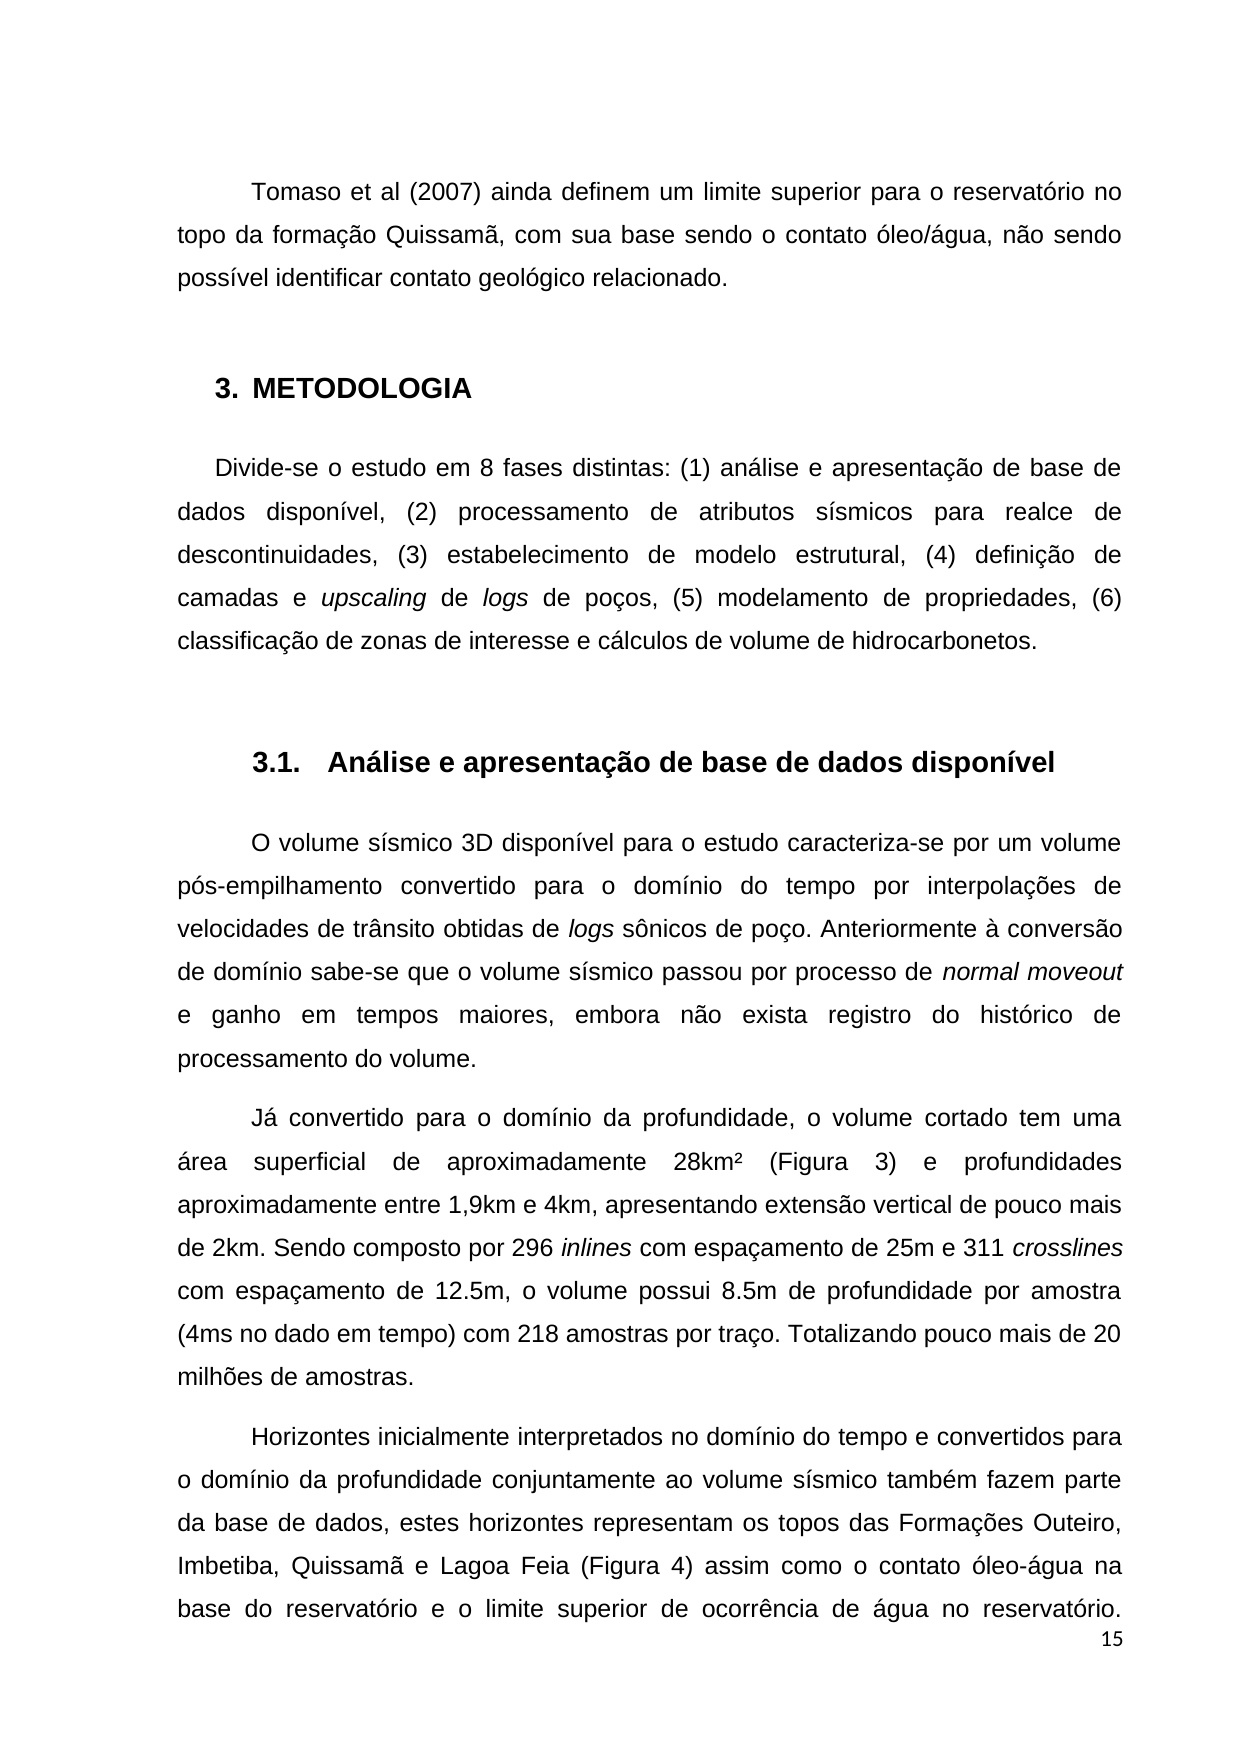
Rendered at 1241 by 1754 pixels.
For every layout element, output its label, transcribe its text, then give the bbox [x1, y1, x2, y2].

text Tomaso et al (2007) ainda definem um limite superior para o reservatório no topo da formação Quissamã, com sua base sendo o contato óleo/água, não sendo possível identificar contato geológico relacionado. [177, 177, 1123, 292]
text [177, 1422, 1123, 1623]
list METODOLOGIA [214, 371, 1123, 434]
text O volume sísmico 3D disponível para o estudo caracteriza-se por um volume pós-empilhamento convertido para o domínio do tempo por interpolações de velocidades de trânsito obtidas de logs sônicos de poço. Anteriormente à conversão de domínio sabe-se que o volume sísmico passou por processo de normal moveout e ganho em tempos maiores, embora não exista registro do histórico de processamento do volume. [177, 828, 1123, 1072]
list Análise e apresentação de base de dados disponível [252, 745, 1123, 809]
text Divide-se o estudo em 8 fases distintas: (1) análise e apresentação de base de dados disponível, (2) processamento de atributos sísmicos para realce de descontinuidades, (3) estabelecimento de modelo estrutural, (4) definição de camadas e upscaling de logs de poços, (5) modelamento de propriedades, (6) classificação de zonas de interesse e cálculos de volume de hidrocarbonetos. [177, 453, 1123, 654]
text Já convertido para o domínio da profundidade, o volume cortado tem uma área superficial de aproximadamente 28km² (Figura 3) e profundidades aproximadamente entre 1,9km e 4km, apresentando extensão vertical de pouco mais de 2km. Sendo composto por 296 inlines com espaçamento de 25m e 311 crosslines com espaçamento de 12.5m, o volume possui 8.5m de profundidade por amostra (4ms no dado em tempo) com 218 amostras por traço. Totalizando pouco mais de 20 milhões de amostras. [177, 1103, 1123, 1391]
